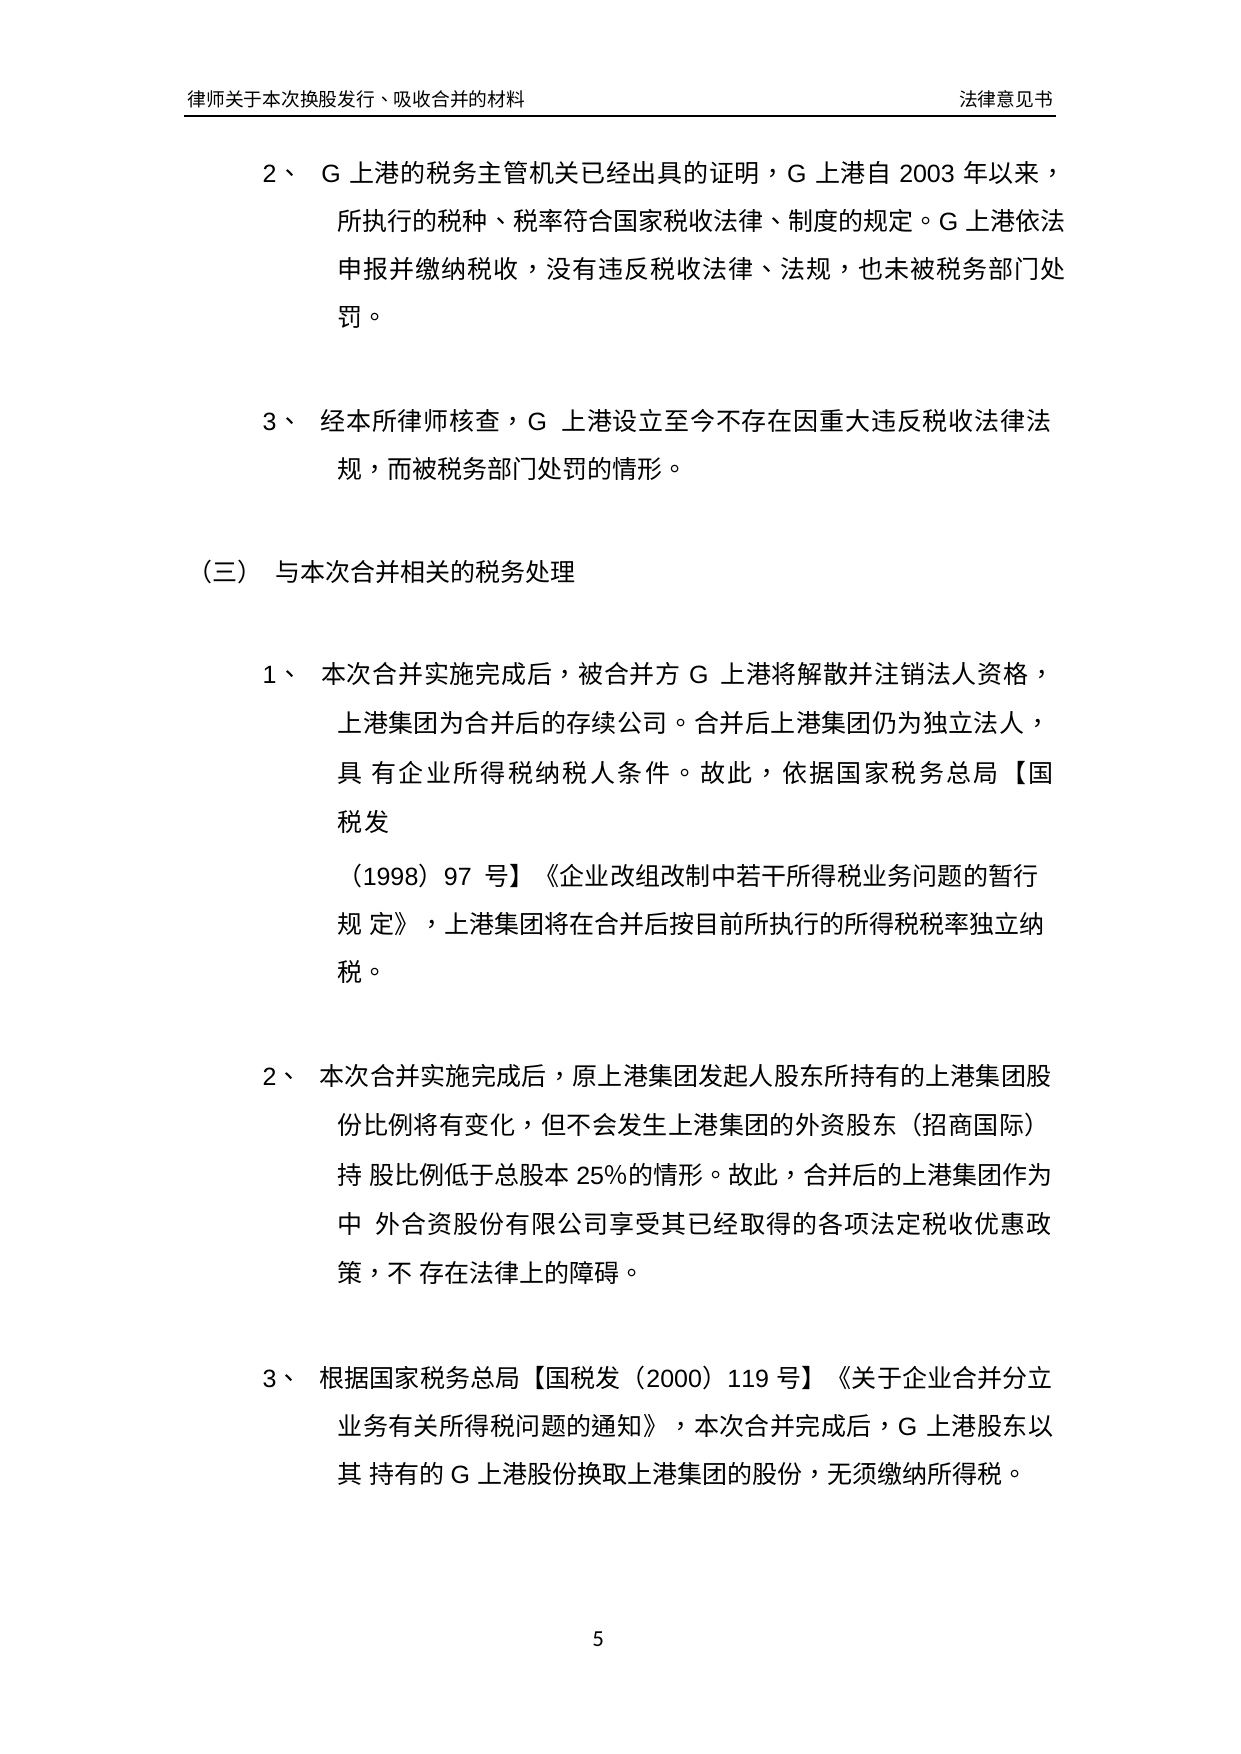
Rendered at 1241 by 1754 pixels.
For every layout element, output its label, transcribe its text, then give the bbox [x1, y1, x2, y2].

text （三） 与本次合并相关的税务处理 [187, 555, 1078, 589]
text 2、 G 上港的税务主管机关已经出具的证明，G 上港自 2003 年以来， 所执行的税种、税率符合国家税收法律、制度的规定。G 上港依法 申报并缴纳税收，没有违反税收法律、法规，也未被税务部门处罚。 [262, 156, 1066, 334]
text 2、 本次合并实施完成后，原上港集团发起人股东所持有的上港集团股 份比例将有变化，但不会发生上港集团的外资股东（招商国际）持 股比例低于总股本 25％的情形。故此，合并后的上港集团作为中 外合资股份有限公司享受其已经取得的各项法定税收优惠政策，不 存在法律上的障碍。 [262, 1058, 1053, 1290]
text 1、 本次合并实施完成后，被合并方 G 上港将解散并注销法人资格， 上港集团为合并后的存续公司。合并后上港集团仍为独立法人，具 有企业所得税纳税人条件。故此，依据国家税务总局【国税发 [262, 657, 1054, 839]
text 3、 经本所律师核查，G 上港设立至今不存在因重大违反税收法律法 规，而被税务部门处罚的情形。 [262, 403, 1053, 485]
text （1998）97 号】《企业改组改制中若干所得税业务问题的暂行规 定》，上港集团将在合并后按目前所执行的所得税税率独立纳税。 [337, 859, 1063, 989]
text 3、 根据国家税务总局【国税发（2000）119 号】《关于企业合并分立 业务有关所得税问题的通知》，本次合并完成后，G 上港股东以其 持有的 G 上港股份换取上港集团的股份，无须缴纳所得税。 [262, 1360, 1053, 1490]
